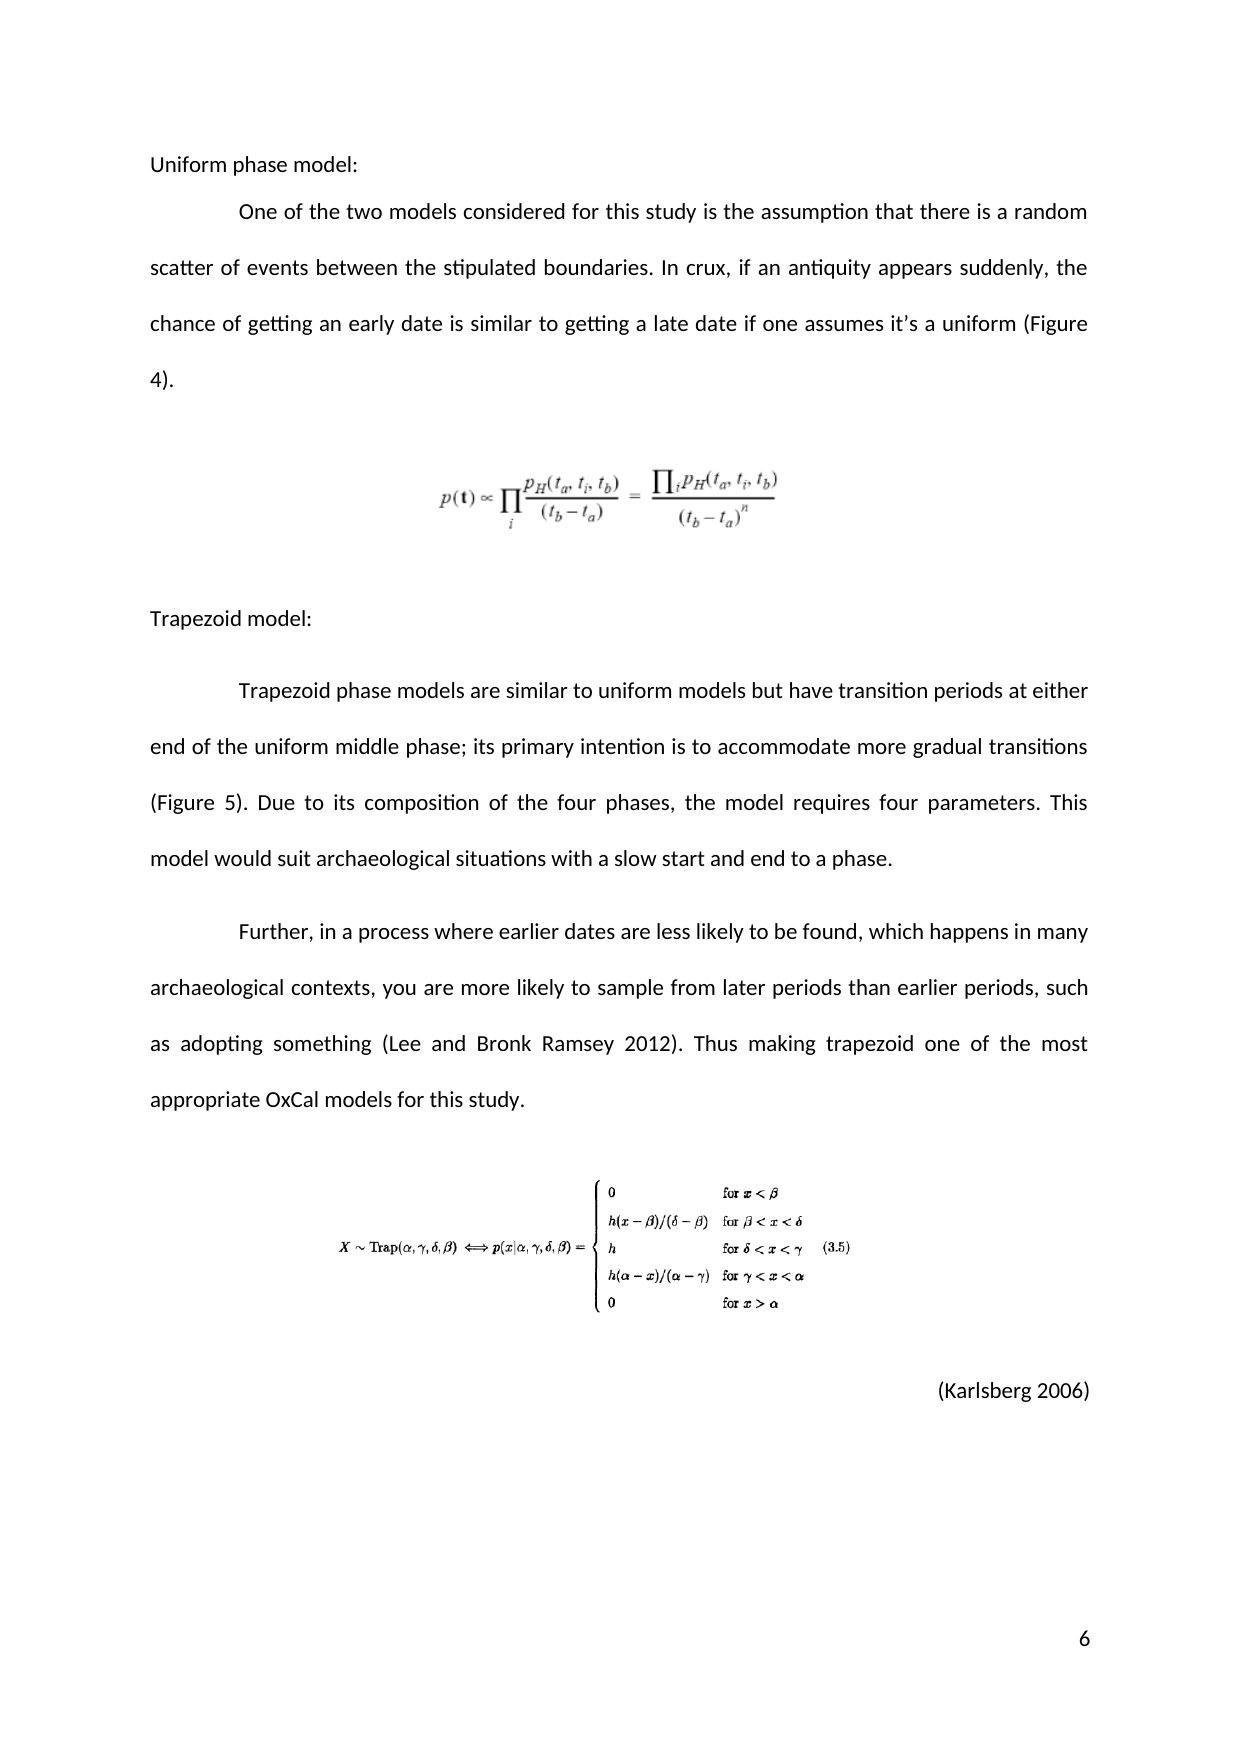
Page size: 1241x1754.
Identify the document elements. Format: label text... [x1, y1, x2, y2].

text Trapezoid model: [150, 604, 1090, 632]
text Further, in a process where earlier dates are less likely to be found, which happens in many archaeological contexts, you are more likely to sample from later periods than earlier periods, such as adopting something (Lee and Bronk Ramsey 2012). Thus making trapezoid one of the most appropriate OxCal models for this study. [150, 917, 1090, 1113]
text Trapezoid phase models are similar to uniform models but have transition periods at either end of the uniform middle phase; its primary intention is to accommodate more gradual transitions (Figure 5). Due to its composition of the four phases, the model requires four parameters. This model would suit archaeological situations with a slow start and end to a phase. [150, 676, 1090, 873]
text Uniform phase model: [150, 150, 1090, 178]
text (Karlsberg 2006) [150, 1377, 1090, 1404]
picture [326, 1158, 914, 1332]
picture [420, 437, 820, 538]
text One of the two models considered for this study is the assumption that there is a random scatter of events between the stipulated boundaries. In crux, if an antiquity appears suddenly, the chance of getting an early date is similar to getting a late date if one assumes it’s a uniform (Figure 4). [150, 197, 1090, 393]
